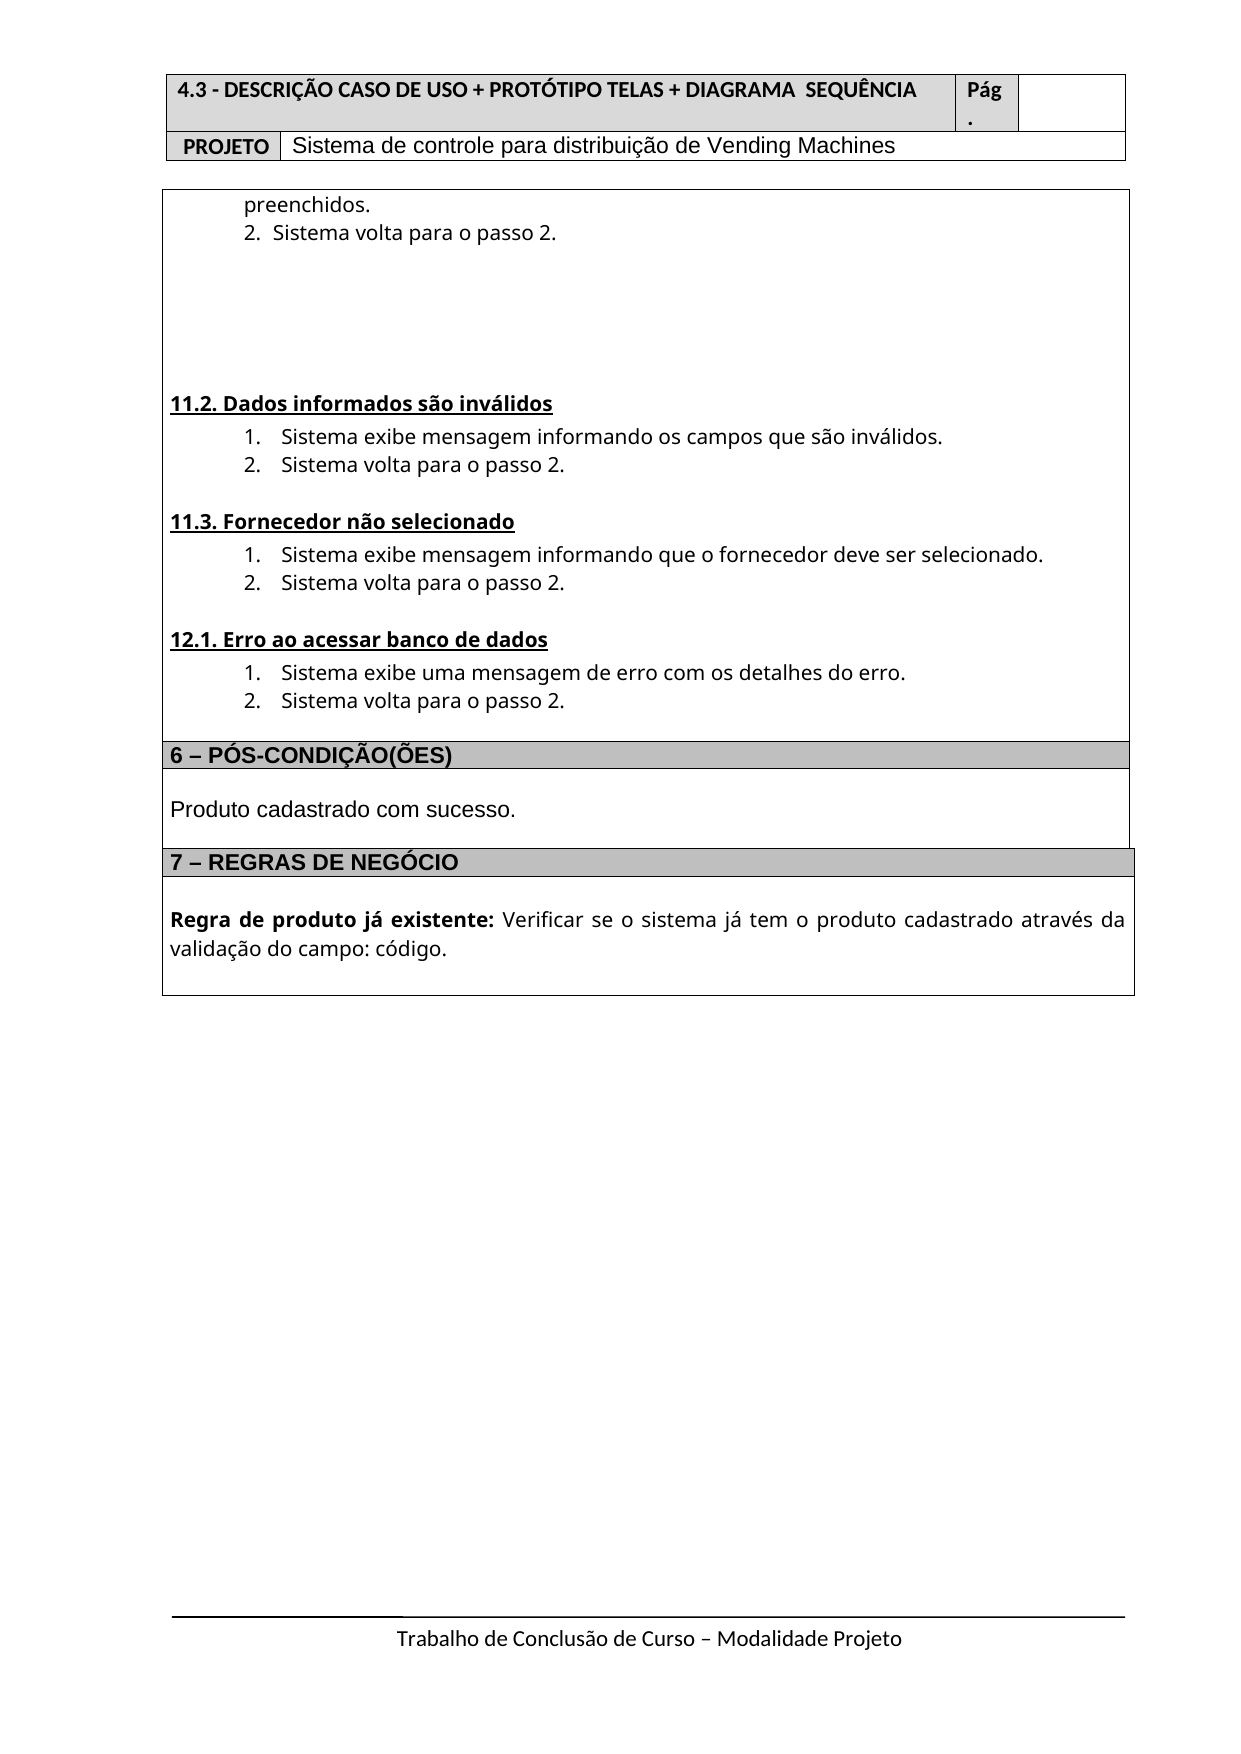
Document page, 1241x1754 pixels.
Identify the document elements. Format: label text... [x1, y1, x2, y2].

table_cell 7 – REGRAS DE NEGÓCIO [163, 849, 1134, 876]
table_cell 6 – PÓS-CONDIÇÃO(ÕES) [163, 742, 1129, 768]
table_cell Regra de produto já existente: Verificar se o sistema já tem o produto cadastrado através da validação do campo: código. [163, 877, 1134, 995]
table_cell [163, 190, 1129, 741]
table_cell Produto cadastrado com sucesso. [163, 769, 1129, 848]
